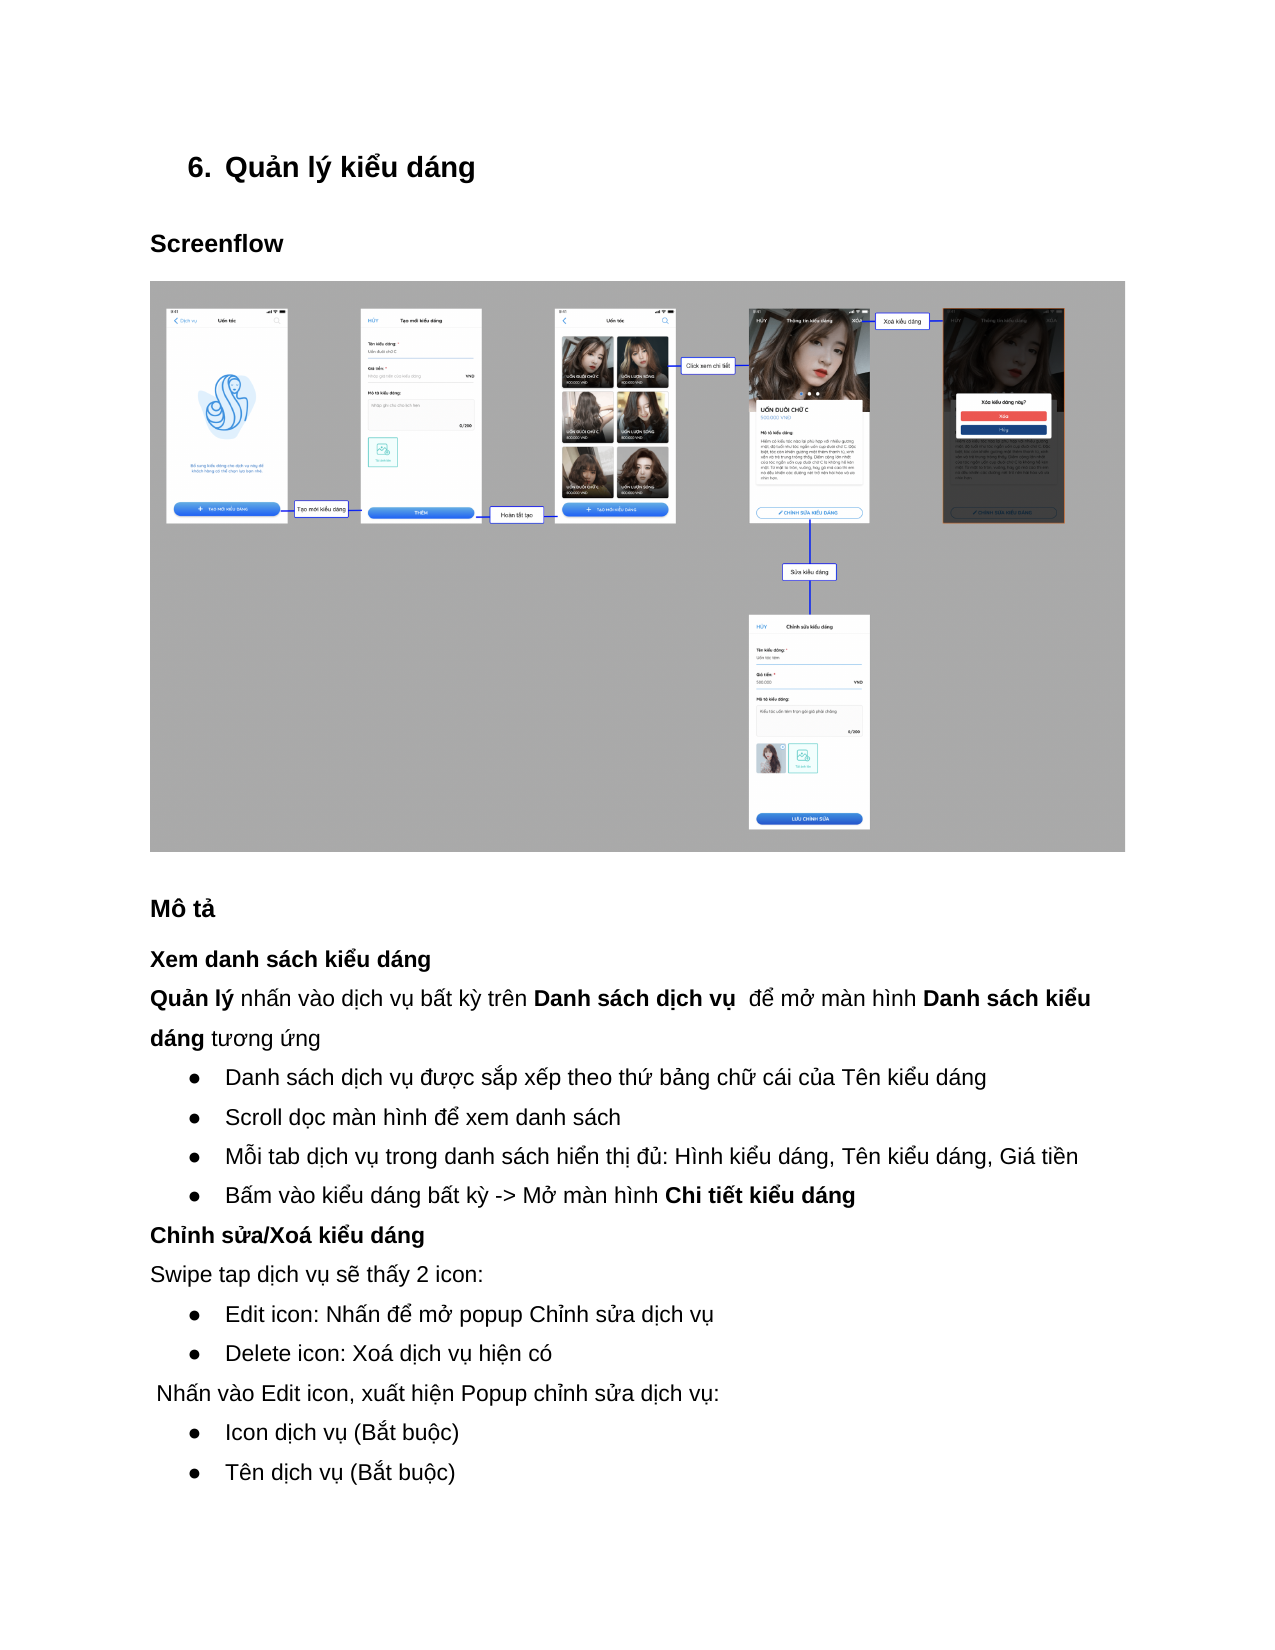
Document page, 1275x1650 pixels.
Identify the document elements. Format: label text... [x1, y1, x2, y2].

list Bấm vào kiểu dáng bất kỳ -> Mở màn hình Chi tiết kiểu dáng [187, 1182, 1125, 1209]
text Quản lý nhấn vào dịch vụ bất kỳ trên Danh sách dịch vụ để mở màn hình Danh sách kiểu dáng tương ứng [150, 985, 1125, 1051]
text Chỉnh sửa/Xoá kiểu dáng [150, 1222, 1125, 1248]
subtitle Screenflow [150, 229, 1125, 258]
picture [150, 281, 1125, 852]
subtitle Mô tả [150, 894, 1125, 923]
list Edit icon: Nhấn để mở popup Chỉnh sửa dịch vụ [187, 1301, 1125, 1327]
text Swipe tap dịch vụ sẽ thấy 2 icon: [150, 1261, 1125, 1288]
list Tên dịch vụ (Bắt buộc) [187, 1459, 1125, 1485]
list Icon dịch vụ (Bắt buộc) [187, 1419, 1125, 1446]
list Scroll dọc màn hình để xem danh sách [187, 1103, 1125, 1130]
list Mỗi tab dịch vụ trong danh sách hiển thị đủ: Hình kiểu dáng, Tên kiểu dáng, Giá tiền [187, 1143, 1125, 1169]
text Xem danh sách kiểu dáng [150, 946, 1125, 972]
list Danh sách dịch vụ được sắp xếp theo thứ bảng chữ cái của Tên kiểu dáng [187, 1064, 1125, 1090]
subtitle Quản lý kiểu dáng [187, 150, 1125, 183]
list Delete icon: Xoá dịch vụ hiện có [187, 1340, 1125, 1367]
text Nhấn vào Edit icon, xuất hiện Popup chỉnh sửa dịch vụ: [150, 1380, 1125, 1406]
